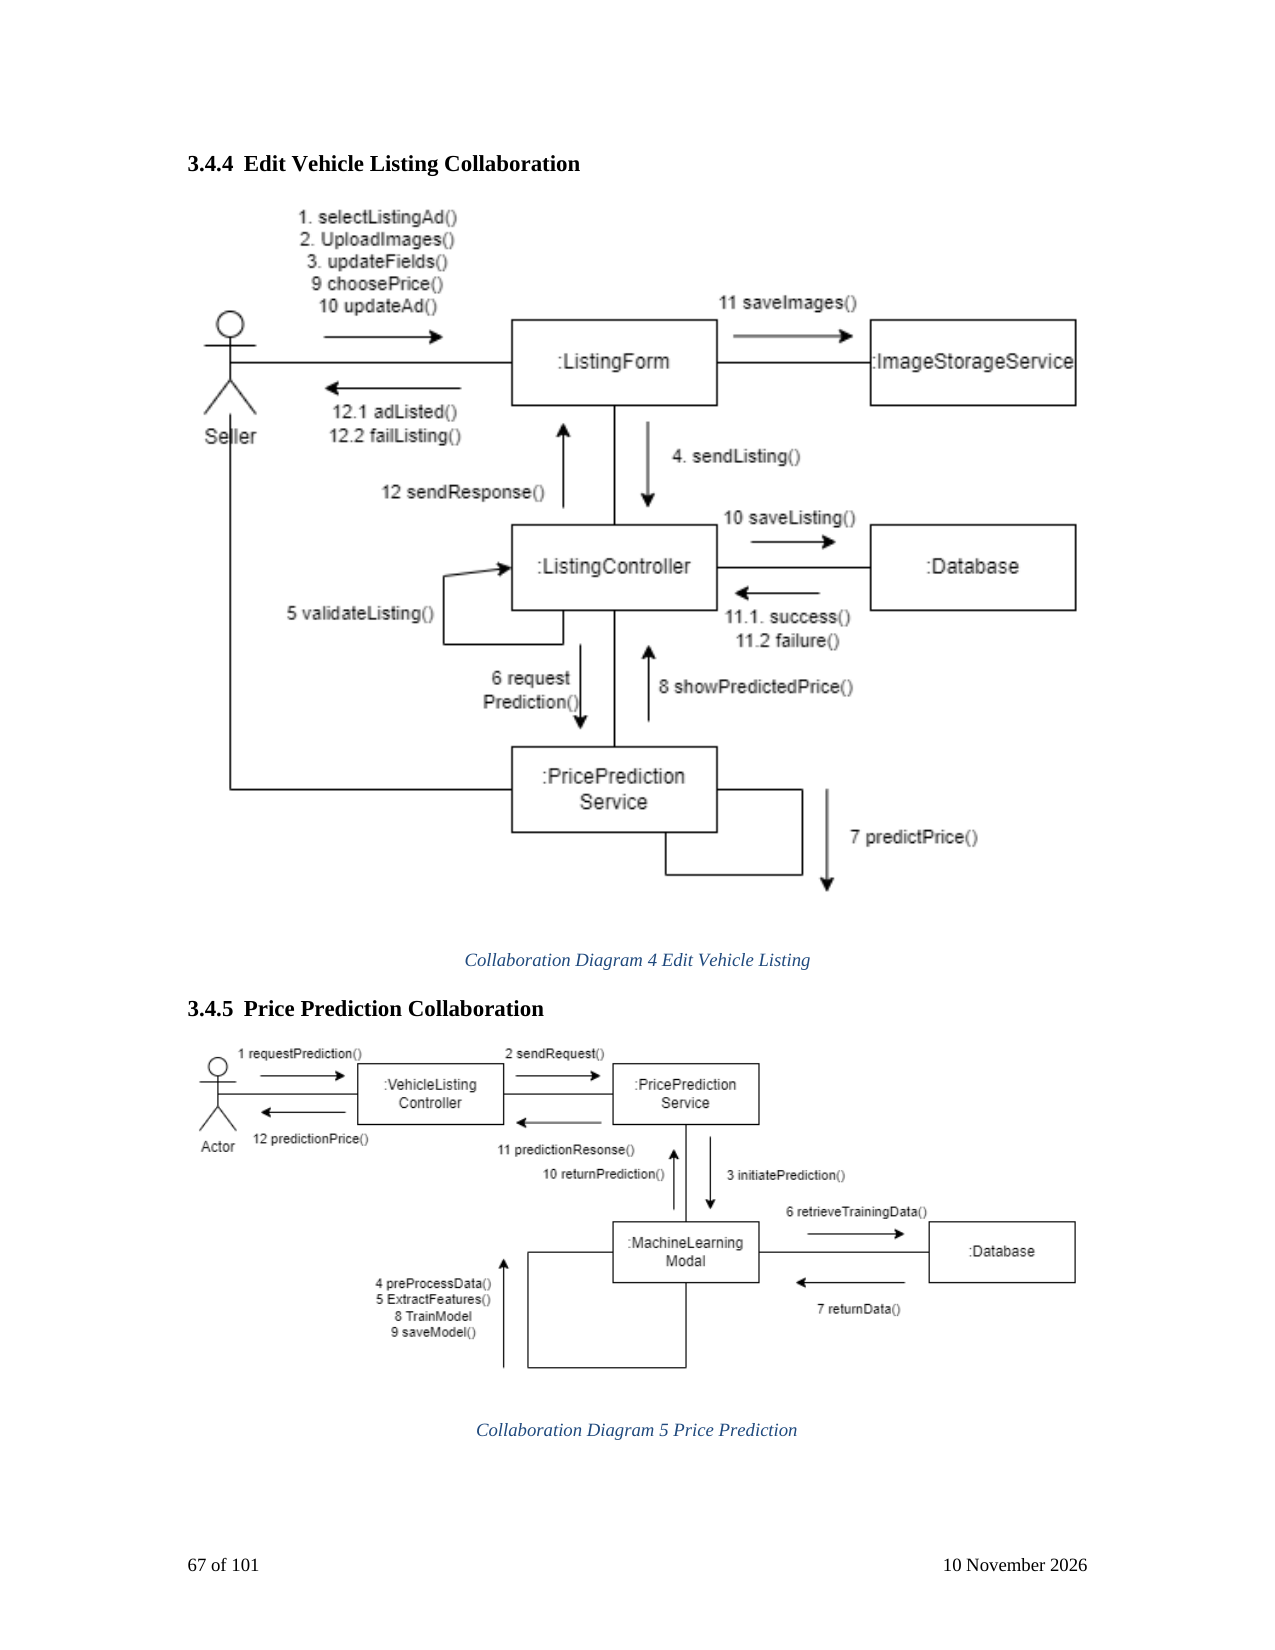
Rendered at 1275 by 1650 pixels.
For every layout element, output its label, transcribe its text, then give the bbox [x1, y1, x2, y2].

text Collaboration Diagram 4 Edit Vehicle Listing [187, 949, 1087, 971]
text Collaboration Diagram 5 Price Prediction [187, 1419, 1087, 1441]
subtitle Price Prediction Collaboration [187, 996, 1087, 1022]
picture [187, 1034, 1088, 1394]
picture [187, 188, 1094, 924]
subtitle Edit Vehicle Listing Collaboration [187, 150, 1087, 176]
